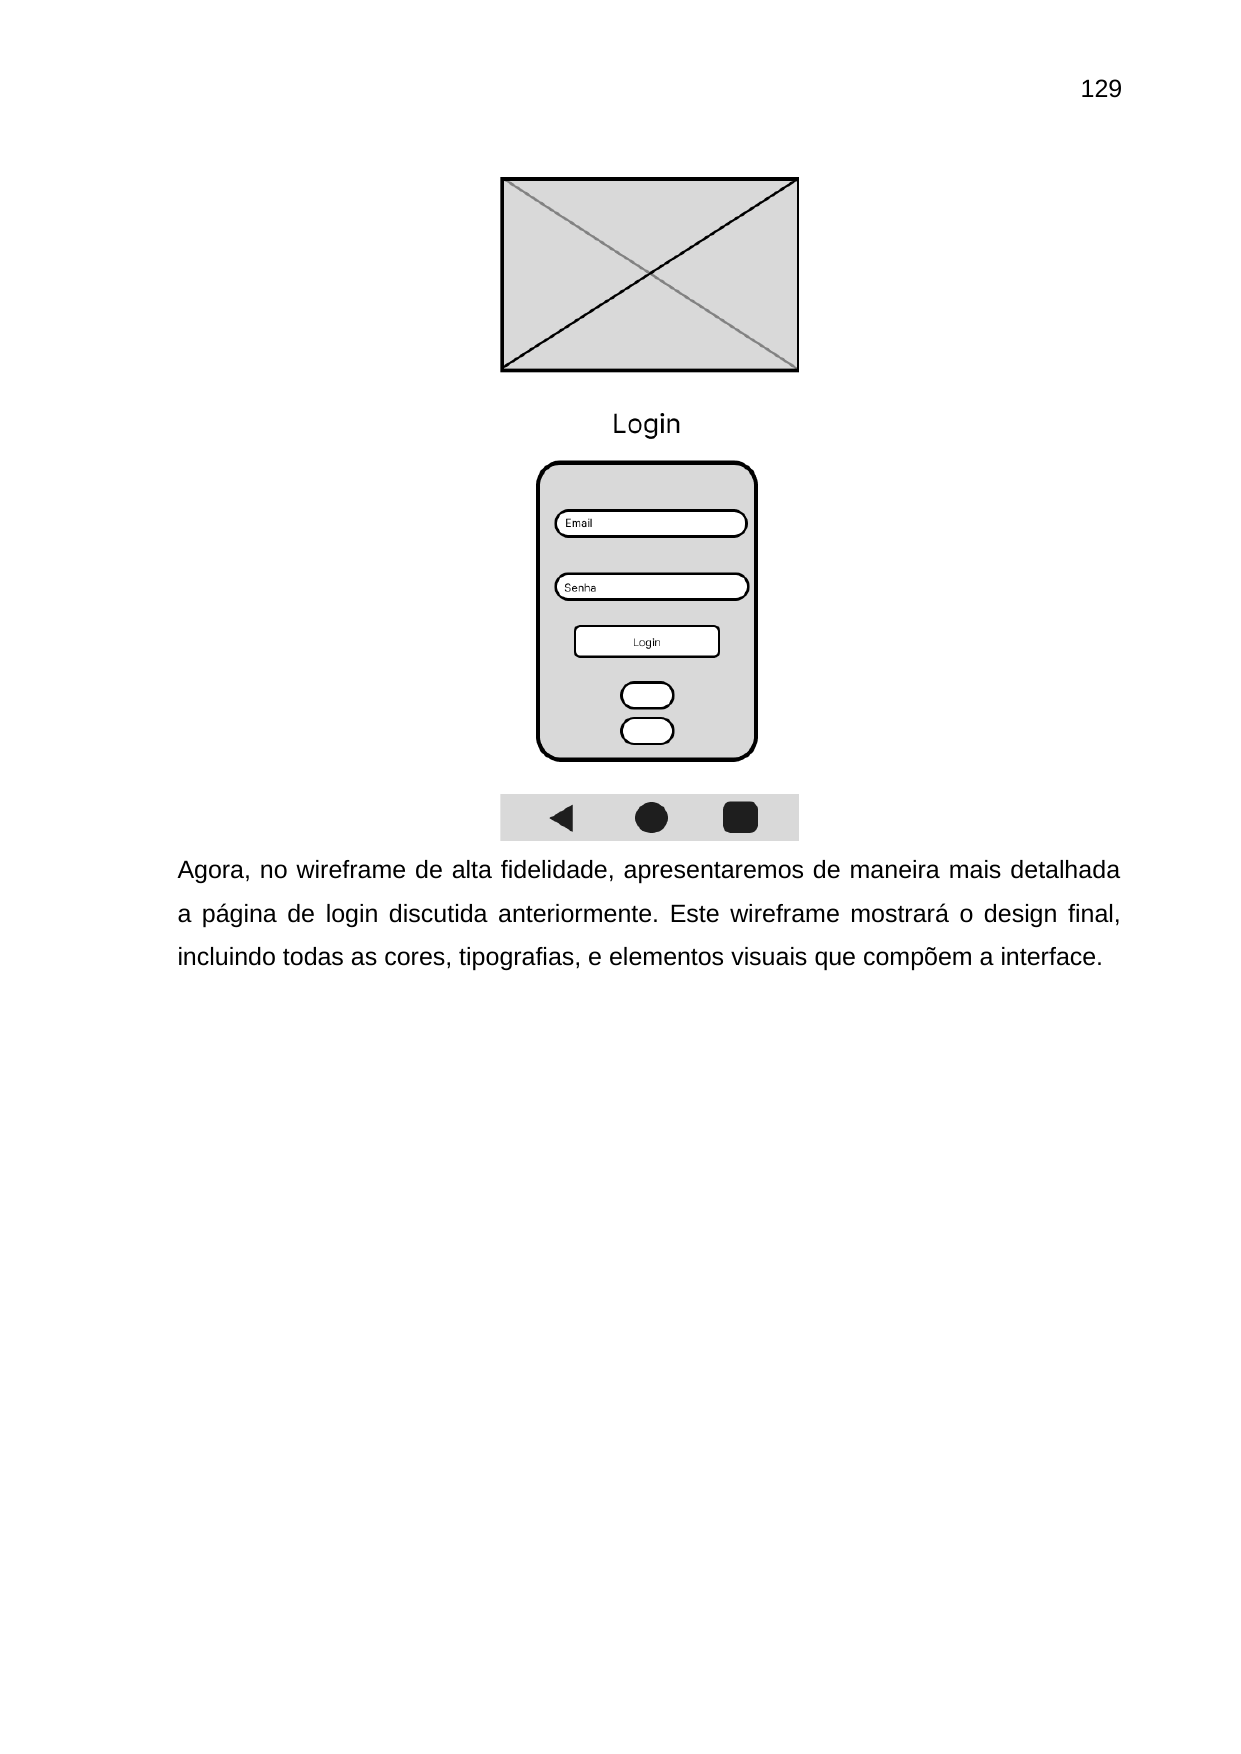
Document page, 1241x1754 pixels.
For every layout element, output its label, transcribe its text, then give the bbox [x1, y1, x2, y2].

picture [500, 177, 799, 841]
text Agora, no wireframe de alta fidelidade, apresentaremos de maneira mais detalhada a página de login discutida anteriormente. Este wireframe mostrará o design final, incluindo todas as cores, tipografias, e elementos visuais que compõem a interface. [177, 855, 1122, 970]
